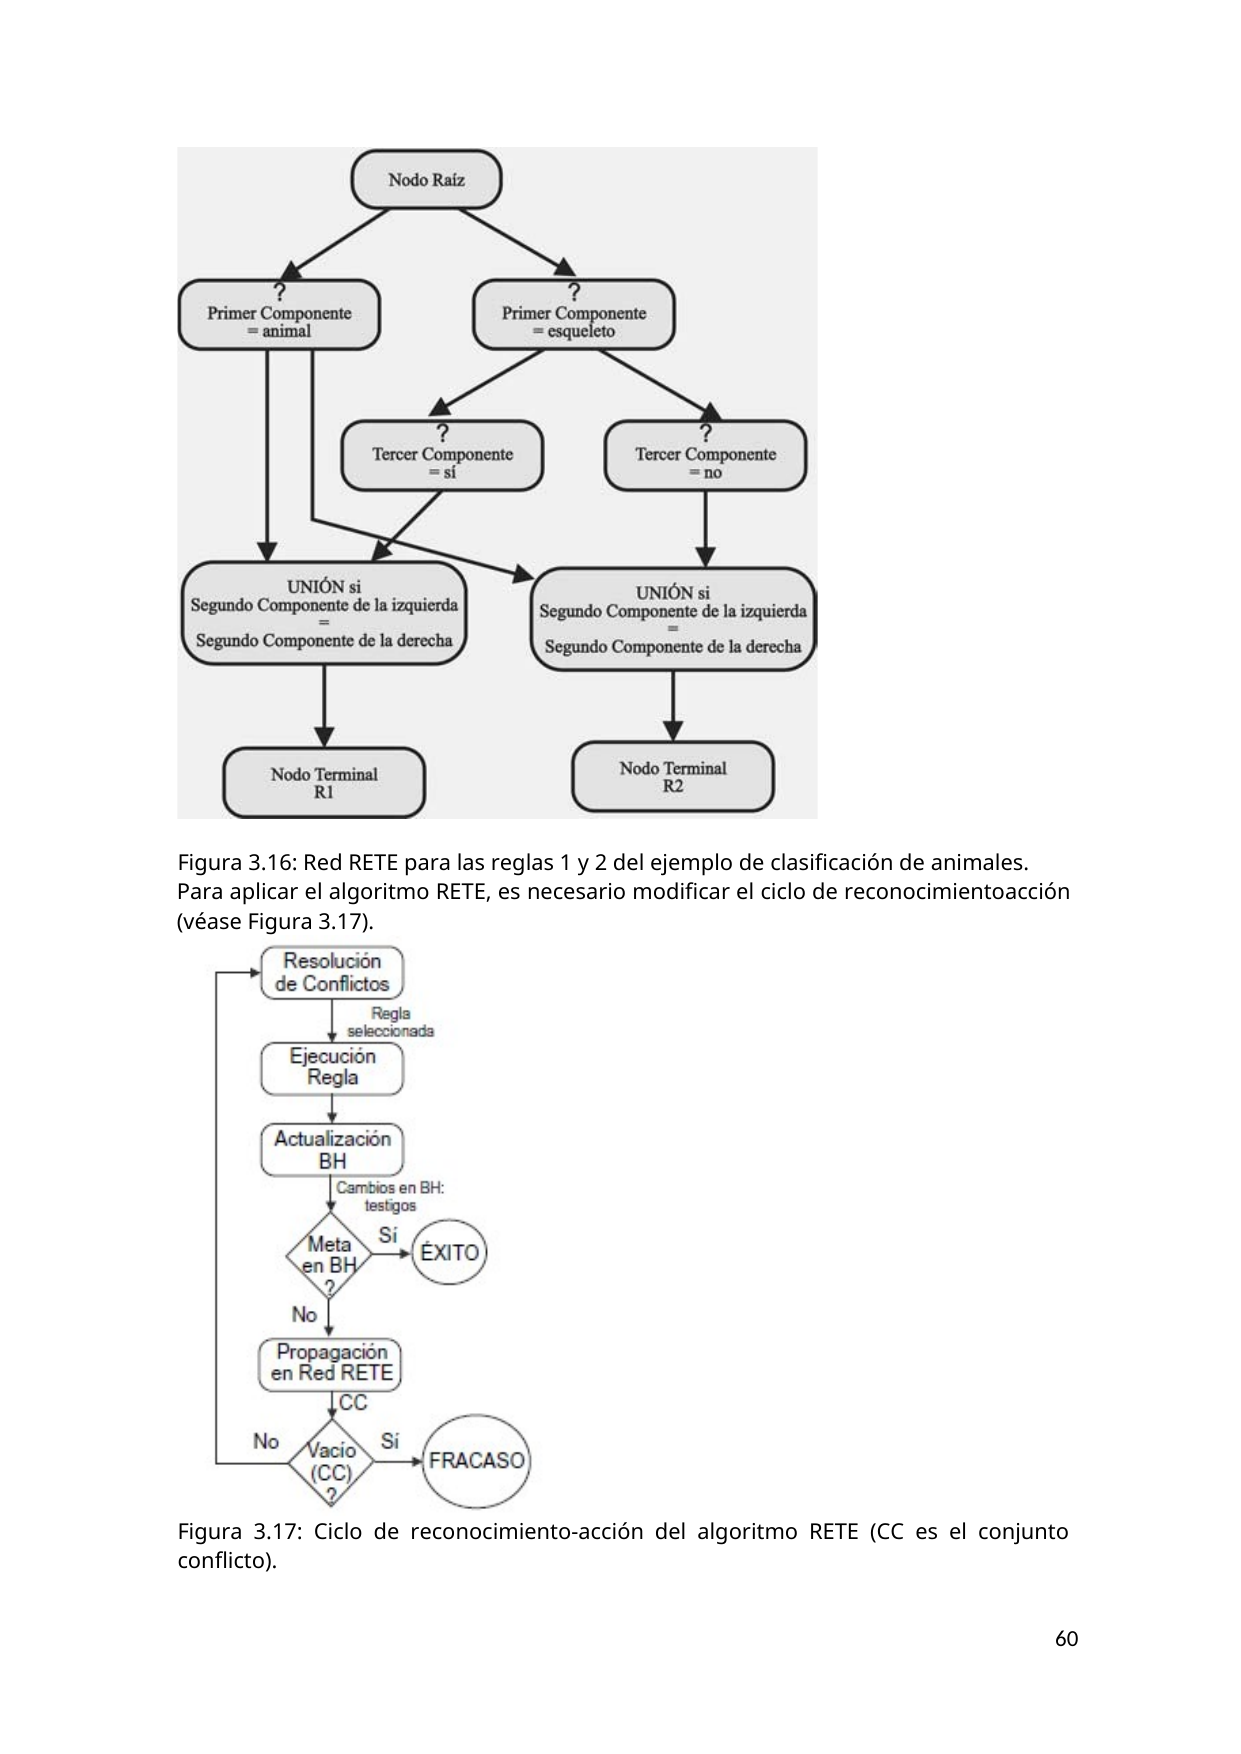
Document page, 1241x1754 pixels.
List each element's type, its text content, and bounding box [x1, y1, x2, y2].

text Para aplicar el algoritmo RETE, es necesario modificar el ciclo de reconocimientoacción (véase Figura 3.17). [177, 876, 1072, 936]
text Figura 3.16: Red RETE para las reglas 1 y 2 del ejemplo de clasificación de animales. [177, 846, 1069, 876]
picture [177, 147, 818, 819]
text Figura 3.17: Ciclo de reconocimiento-acción del algoritmo RETE (CC es el conjunto conflicto). [177, 1516, 1070, 1575]
picture [177, 935, 558, 1516]
